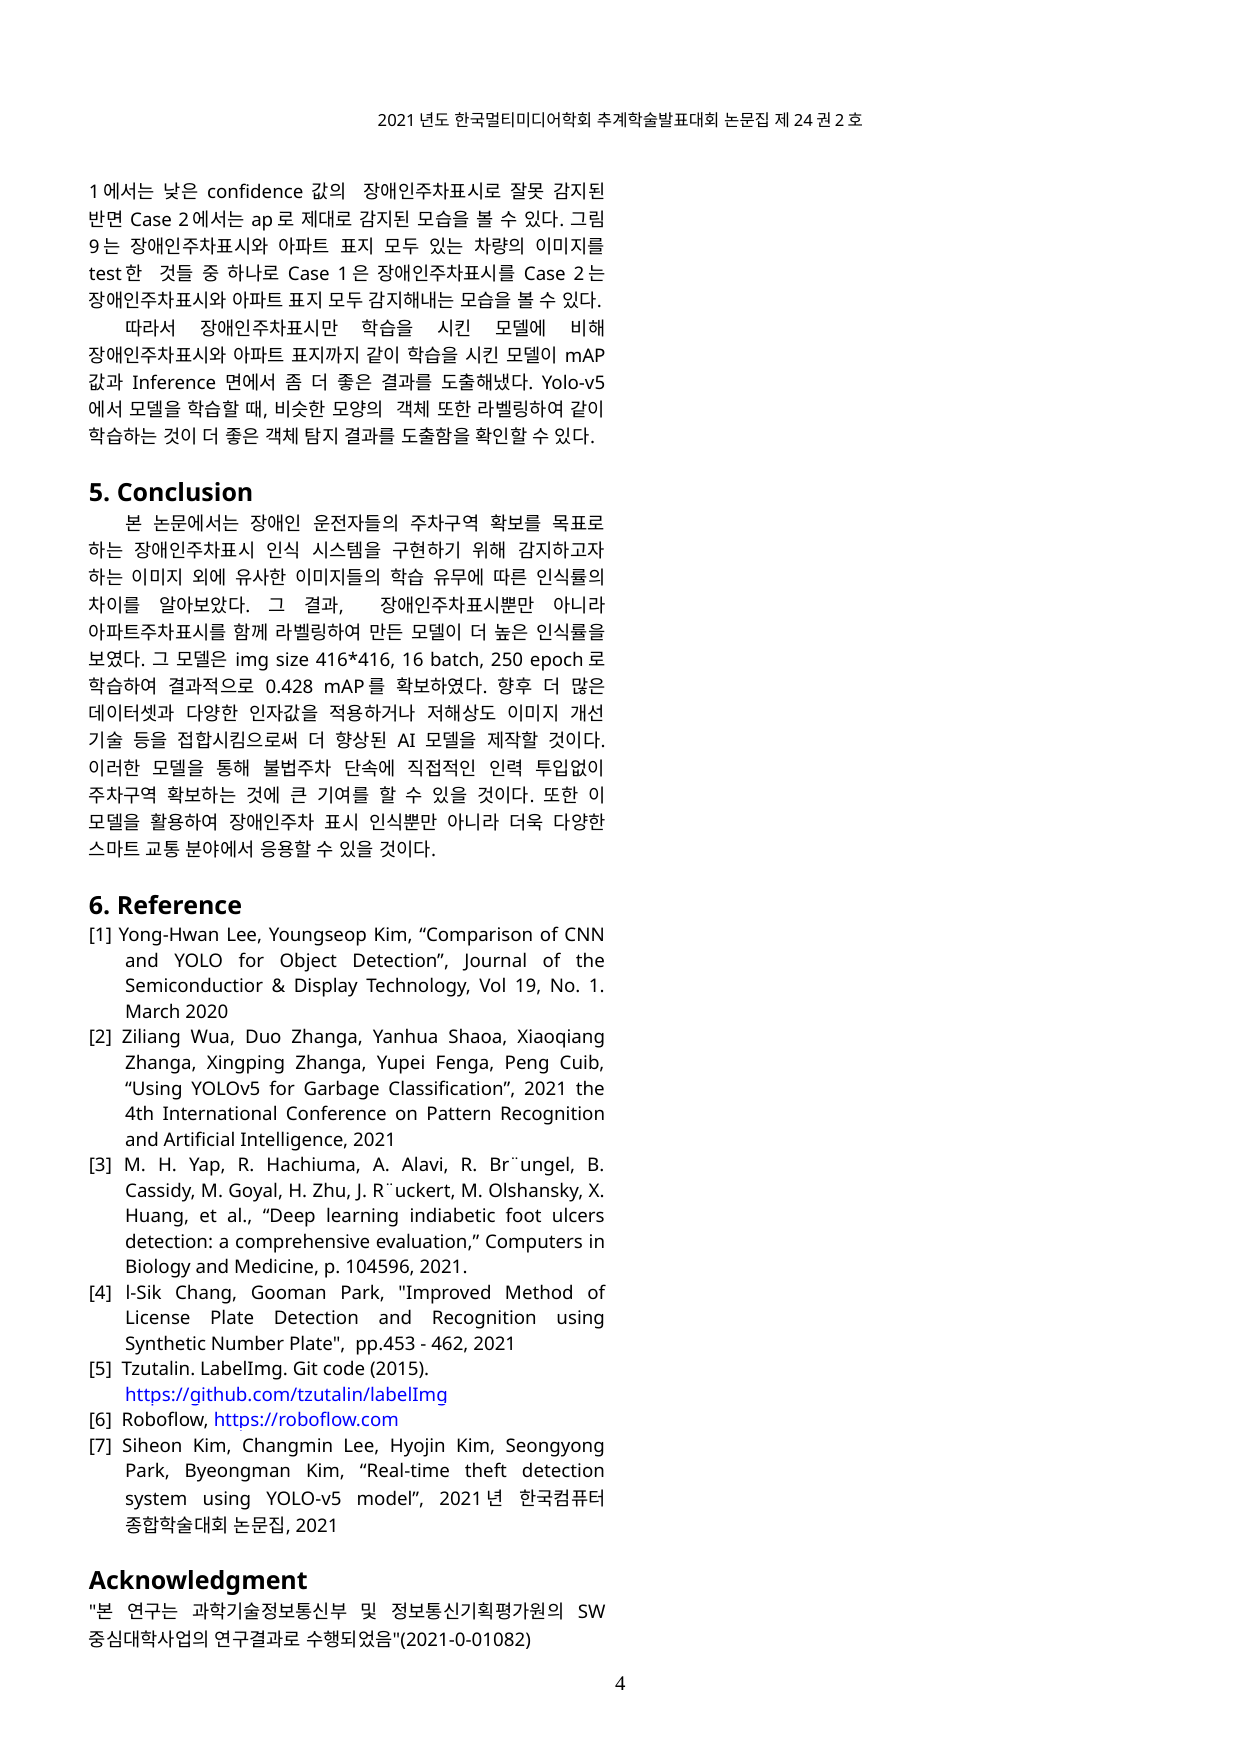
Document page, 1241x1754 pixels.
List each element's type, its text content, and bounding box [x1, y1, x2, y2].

text [7] Siheon Kim, Changmin Lee, Hyojin Kim, Seongyong Park, Byeongman Kim, “Real-time theft detection system using YOLO-v5 model”, 2021년 한국컴퓨터 종합학술대회 논문집, 2021 [89, 1432, 605, 1537]
text "본 연구는 과학기술정보통신부 및 정보통신기획평가원의 SW중심대학사업의 연구결과로 수행되었음"(2021-0-01082) [89, 1597, 605, 1651]
text 본 논문에서는 장애인 운전자들의 주차구역 확보를 목표로 하는 장애인주차표시 인식 시스템을 구현하기 위해 감지하고자 하는 이미지 외에 유사한 이미지들의 학습 유무에 따른 인식률의 차이를 알아보았다. 그 결과, 장애인주차표시뿐만 아니라 아파트주차표시를 함께 라벨링하여 만든 모델이 더 높은 인식률을 보였다. 그 모델은 img size 416*416, 16 batch, 250 epoch로 학습하여 결과적으로 0.428 mAP를 확보하였다. 향후 더 많은 데이터셋과 다양한 인자값을 적용하거나 저해상도 이미지 개선 기술 등을 접합시킴으로써 더 향상된 AI 모델을 제작할 것이다. 이러한 모델을 통해 불법주차 단속에 직접적인 인력 투입없이 주차구역 확보하는 것에 큰 기여를 할 수 있을 것이다. 또한 이 모델을 활용하여 장애인주차 표시 인식뿐만 아니라 더욱 다양한 스마트 교통 분야에서 응용할 수 있을 것이다. [89, 509, 605, 862]
text [1] Yong-Hwan Lee, Youngseop Kim, “Comparison of CNN and YOLO for Object Detection”, Journal of the Semiconductior & Display Technology, Vol 19, No. 1. March 2020 [89, 922, 605, 1024]
text 5. Conclusion [89, 474, 605, 509]
text 6. Reference [89, 888, 605, 922]
text [2] Ziliang Wua, Duo Zhanga, Yanhua Shaoa, Xiaoqiang Zhanga, Xingping Zhanga, Yupei Fenga, Peng Cuib, “Using YOLOv5 for Garbage Classification”, 2021 the 4th International Conference on Pattern Recognition and Artificial Intelligence, 2021 [89, 1024, 605, 1151]
text Acknowledgment [89, 1563, 605, 1597]
text [5] Tzutalin. LabelImg. Git code (2015). [89, 1356, 605, 1381]
text [4] l-Sik Chang, Gooman Park, "Improved Method of License Plate Detection and Recognition using Synthetic Number Plate", pp.453 - 462, 2021 [89, 1279, 605, 1356]
text https://github.com/tzutalin/labelImg [89, 1381, 605, 1407]
text 따라서 장애인주차표시만 학습을 시킨 모델에 비해 장애인주차표시와 아파트 표지까지 같이 학습을 시킨 모델이 mAP값과 Inference 면에서 좀 더 좋은 결과를 도출해냈다. Yolo-v5에서 모델을 학습할 때, 비슷한 모양의 객체 또한 라벨링하여 같이 학습하는 것이 더 좋은 객체 탐지 결과를 도출함을 확인할 수 있다. [89, 313, 605, 449]
text [3] M. H. Yap, R. Hachiuma, A. Alavi, R. Br¨ungel, B. Cassidy, M. Goyal, H. Zhu, J. R¨uckert, M. Olshansky, X. Huang, et al., “Deep learning indiabetic foot ulcers detection: a comprehensive evaluation,” Computers in Biology and Medicine, p. 104596, 2021. [89, 1151, 605, 1279]
text [6] Roboflow, https://roboflow.com [89, 1407, 605, 1432]
